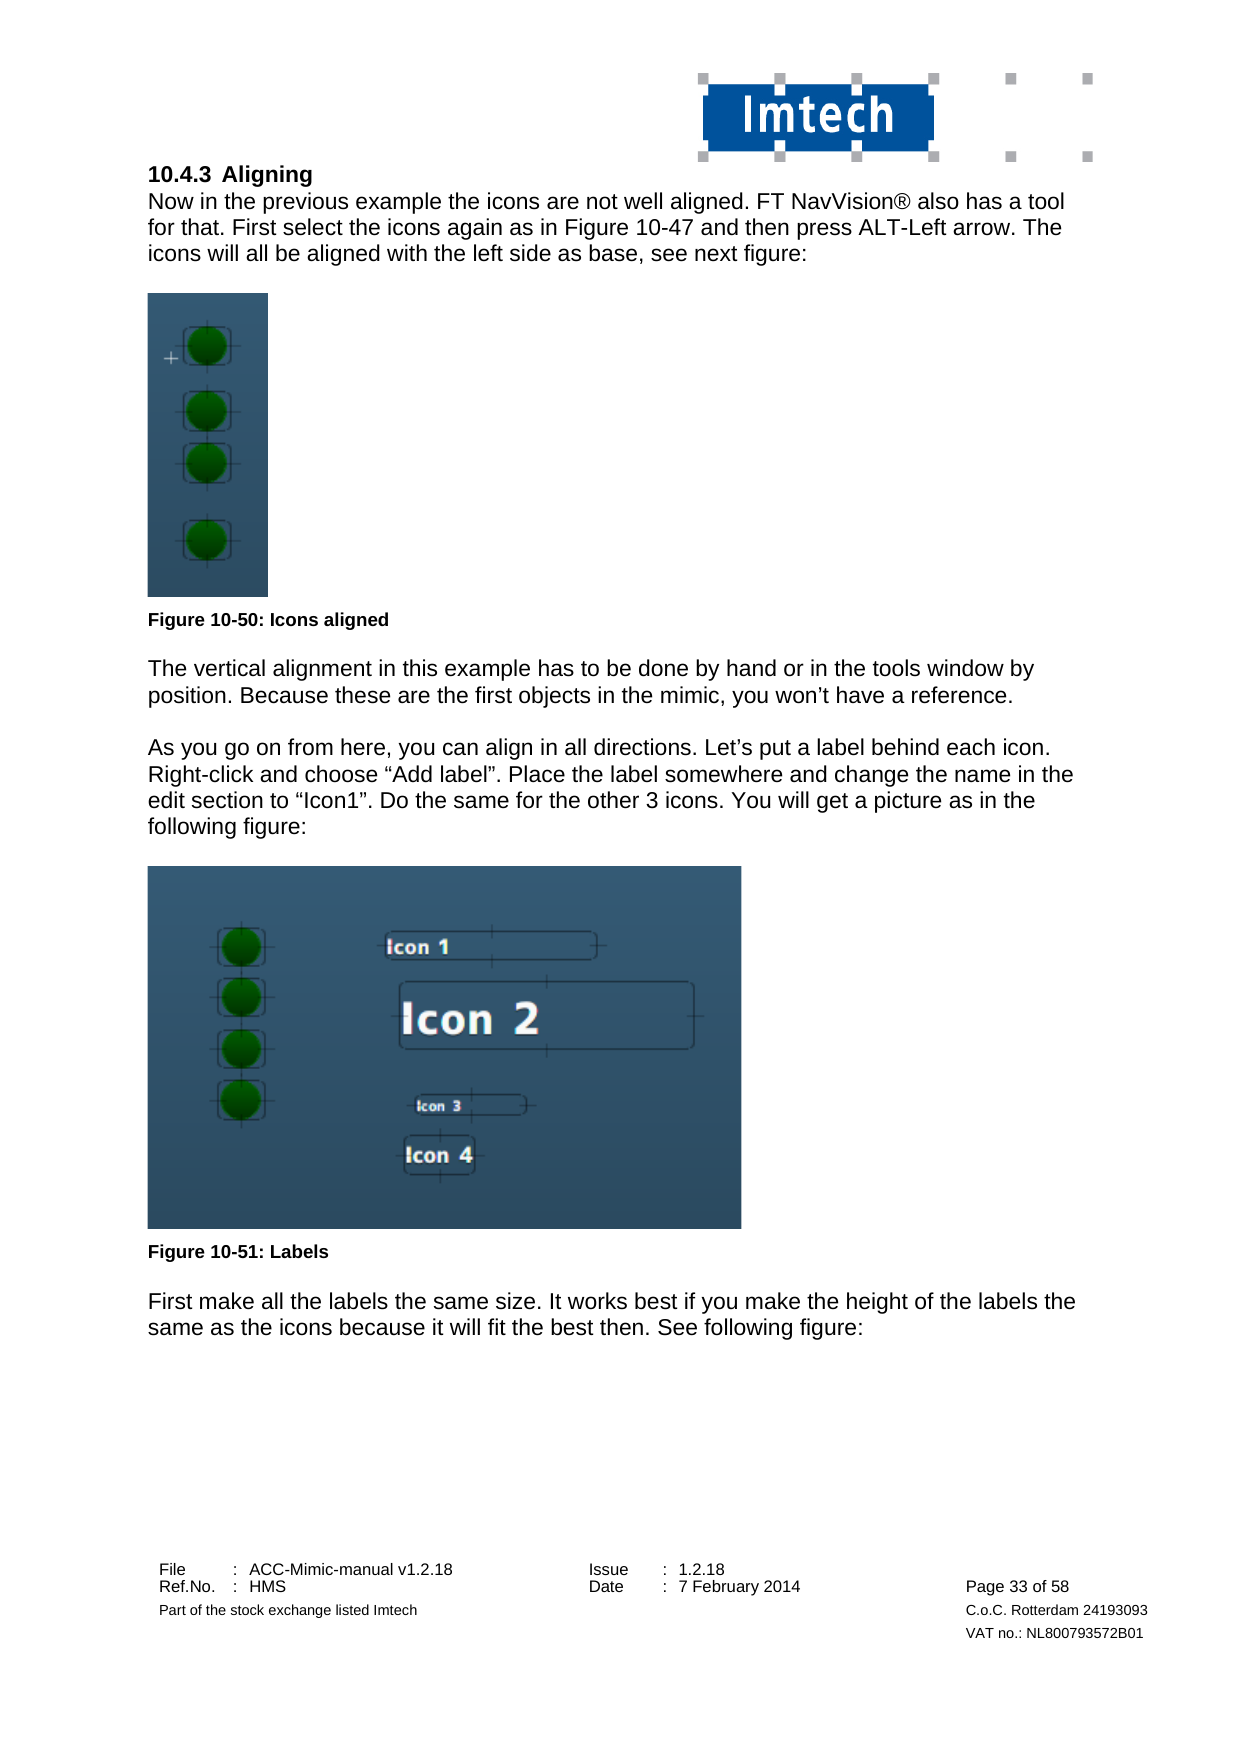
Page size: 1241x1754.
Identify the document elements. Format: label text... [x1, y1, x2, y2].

text As you go on from here, you can align in all directions. Let’s put a label behind each icon. Right-click and choose “Add label”. Place the label somewhere and change the name in the edit section to “Icon1”. Do the same for the other 3 icons. You will get a picture as in the following figure: [148, 734, 1093, 840]
picture [147, 293, 268, 597]
picture [147, 866, 742, 1229]
text The vertical alignment in this example has to be done by hand or in the tools window by position. Because these are the first objects in the mimic, you won’t have a reference. [148, 655, 1093, 708]
picture [697, 73, 1093, 162]
text First make all the labels the same size. It works best if you make the height of the labels the same as the icons because it will fit the best then. See following figure: [148, 1288, 1093, 1340]
subtitle Aligning [148, 161, 1093, 188]
